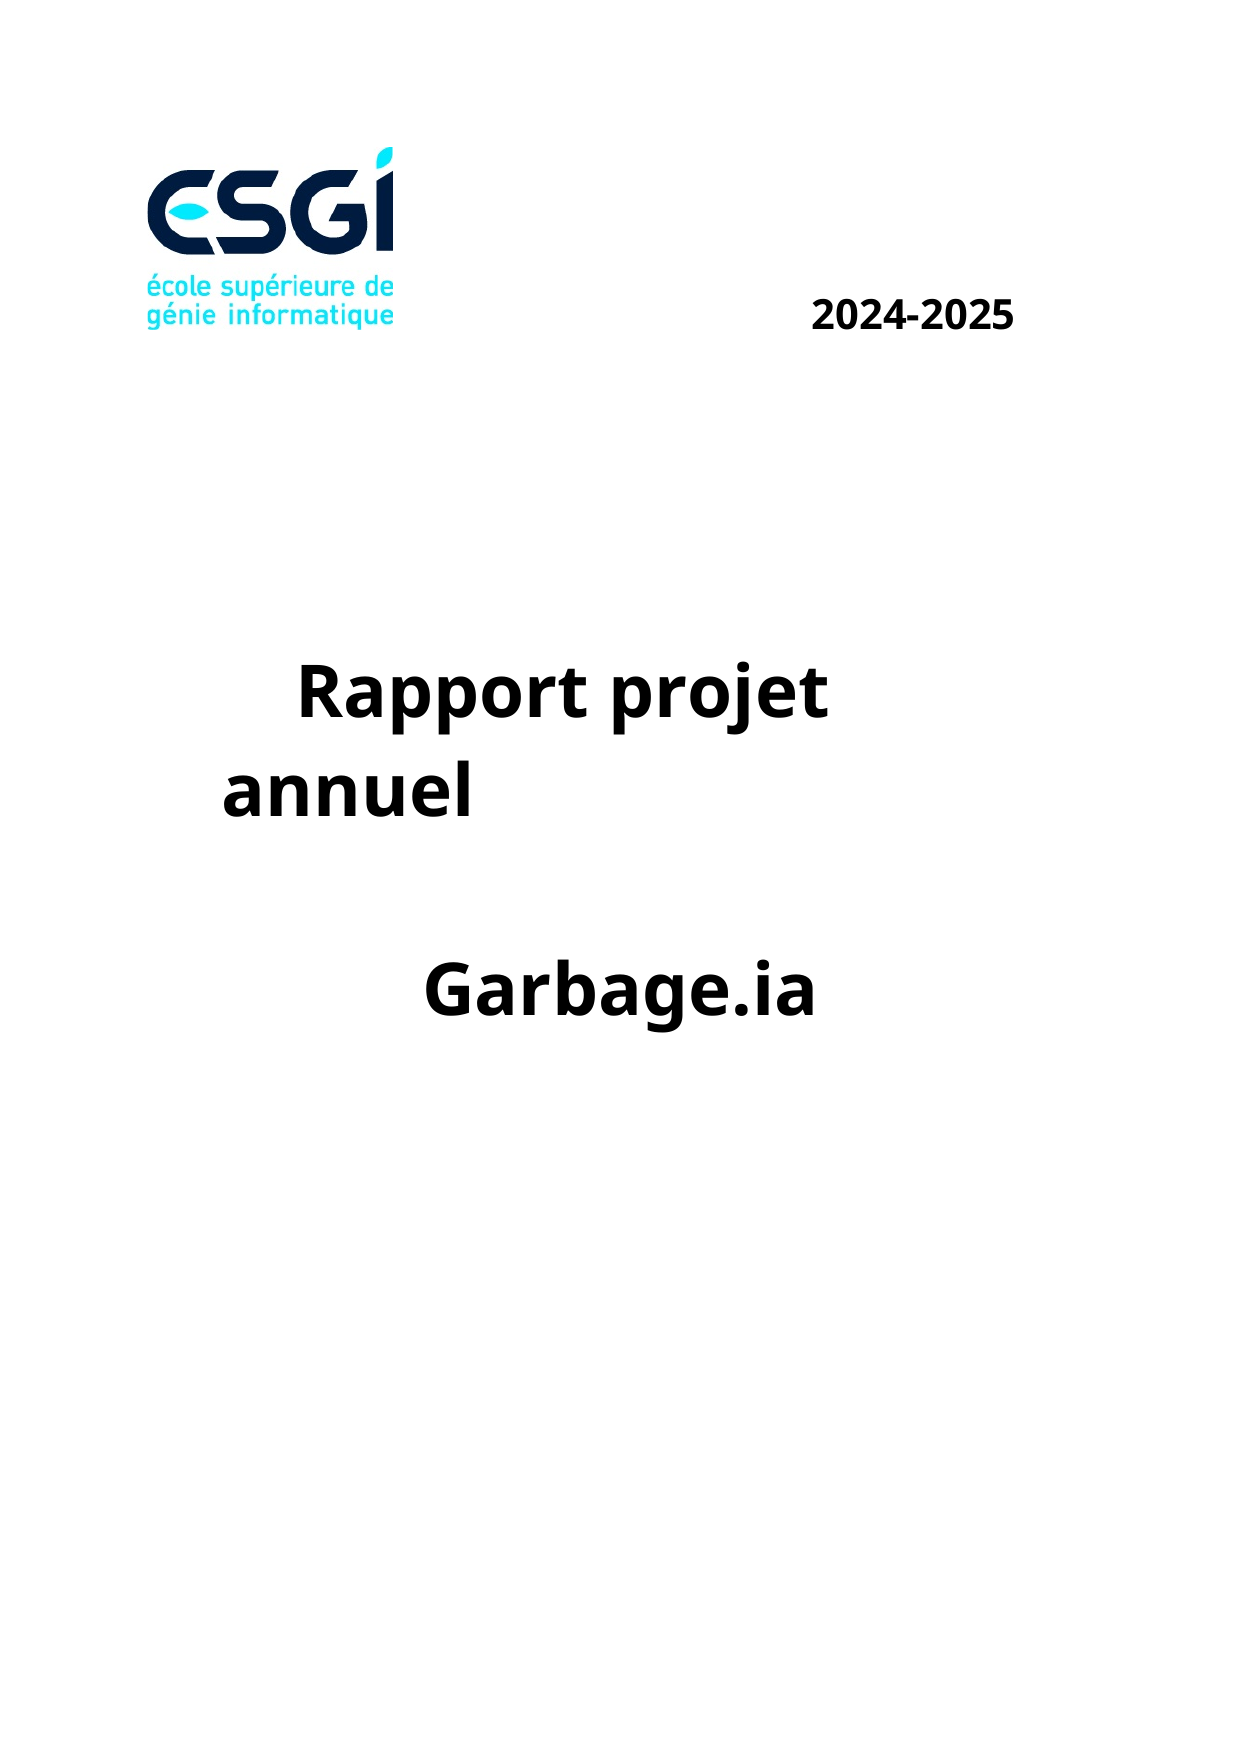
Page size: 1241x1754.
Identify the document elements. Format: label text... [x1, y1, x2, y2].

text Garbage.ia [148, 938, 1093, 1037]
picture [147, 147, 393, 330]
text 2024-2025 [148, 148, 1093, 341]
text Rapport projet annuel [221, 639, 1093, 838]
